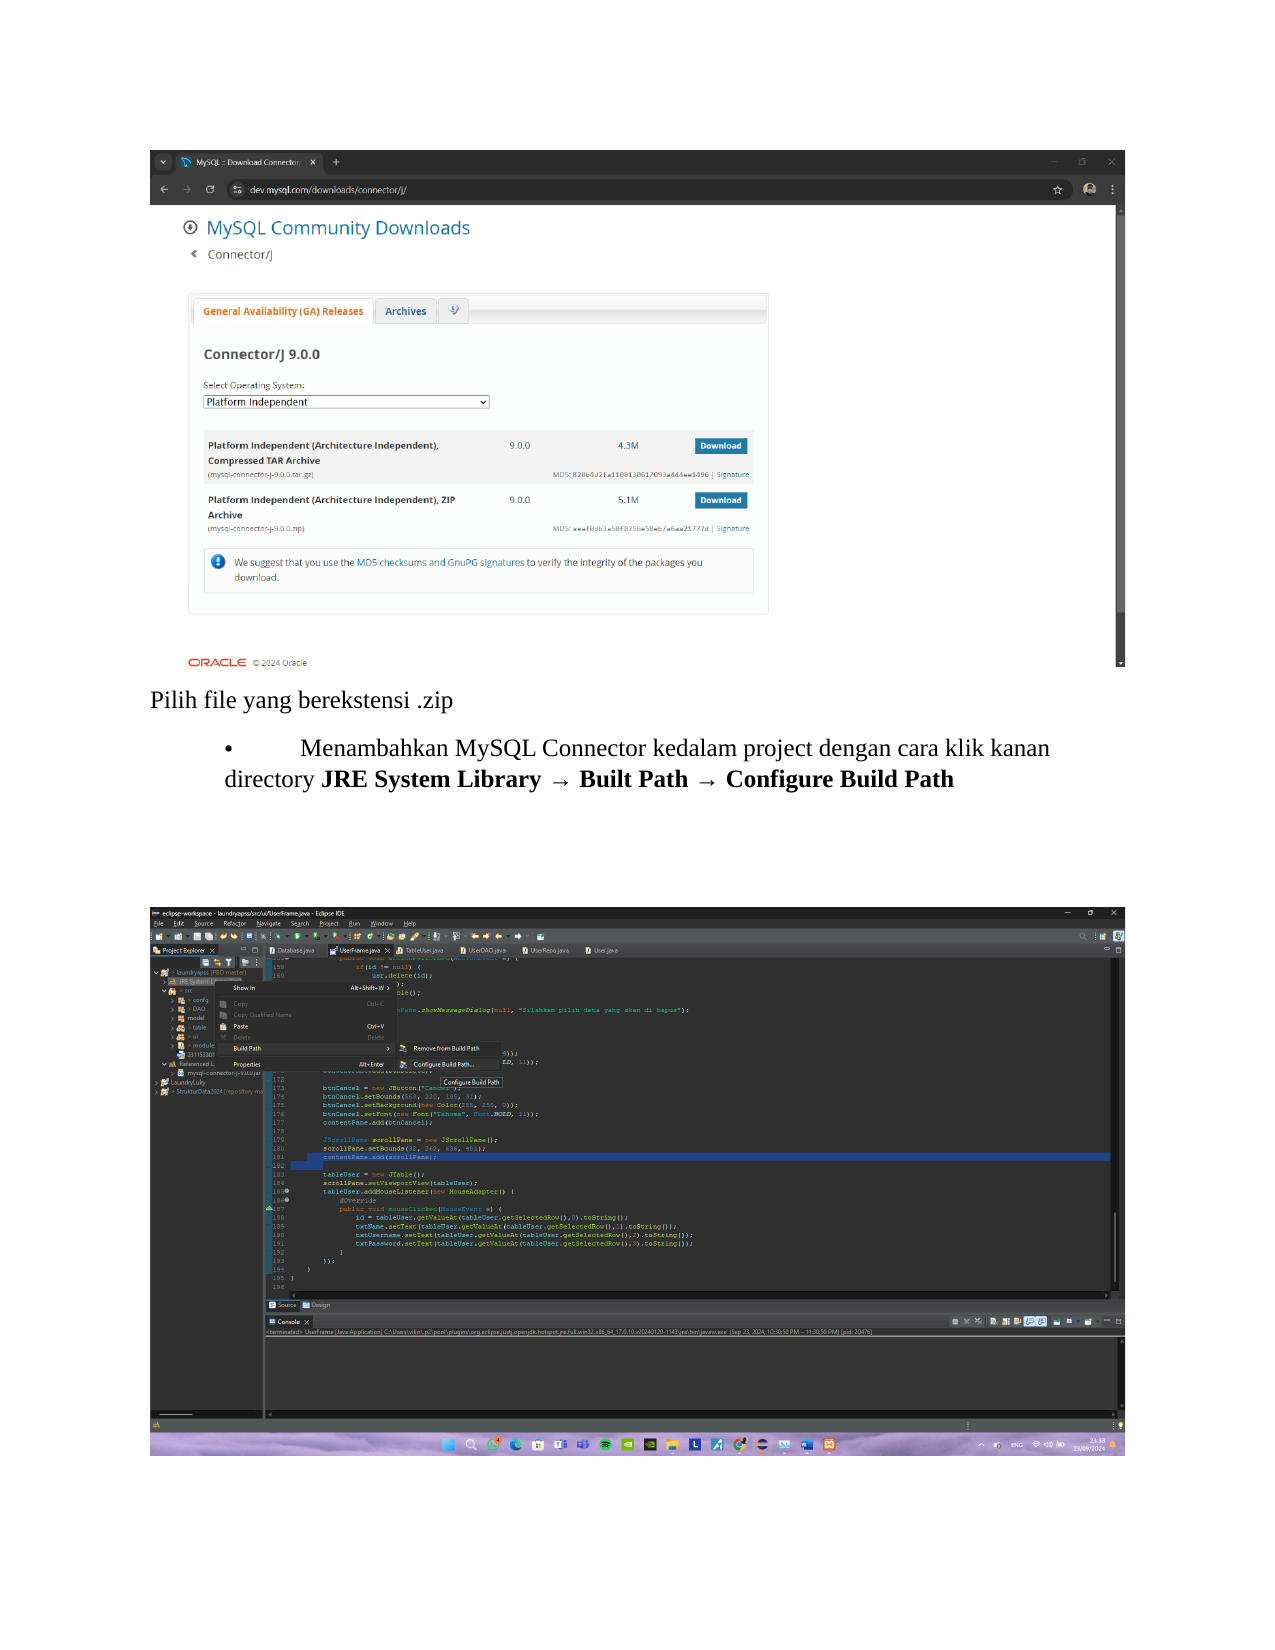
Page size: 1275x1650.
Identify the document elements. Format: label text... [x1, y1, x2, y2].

list Menambahkan MySQL Connector kedalam project dengan cara klik kanan directory JRE System Library → Built Path → Configure Build Path [224, 733, 1125, 793]
picture [150, 907, 1125, 1456]
picture [150, 150, 1125, 667]
text Pilih file yang berekstensi .zip [150, 686, 1125, 714]
